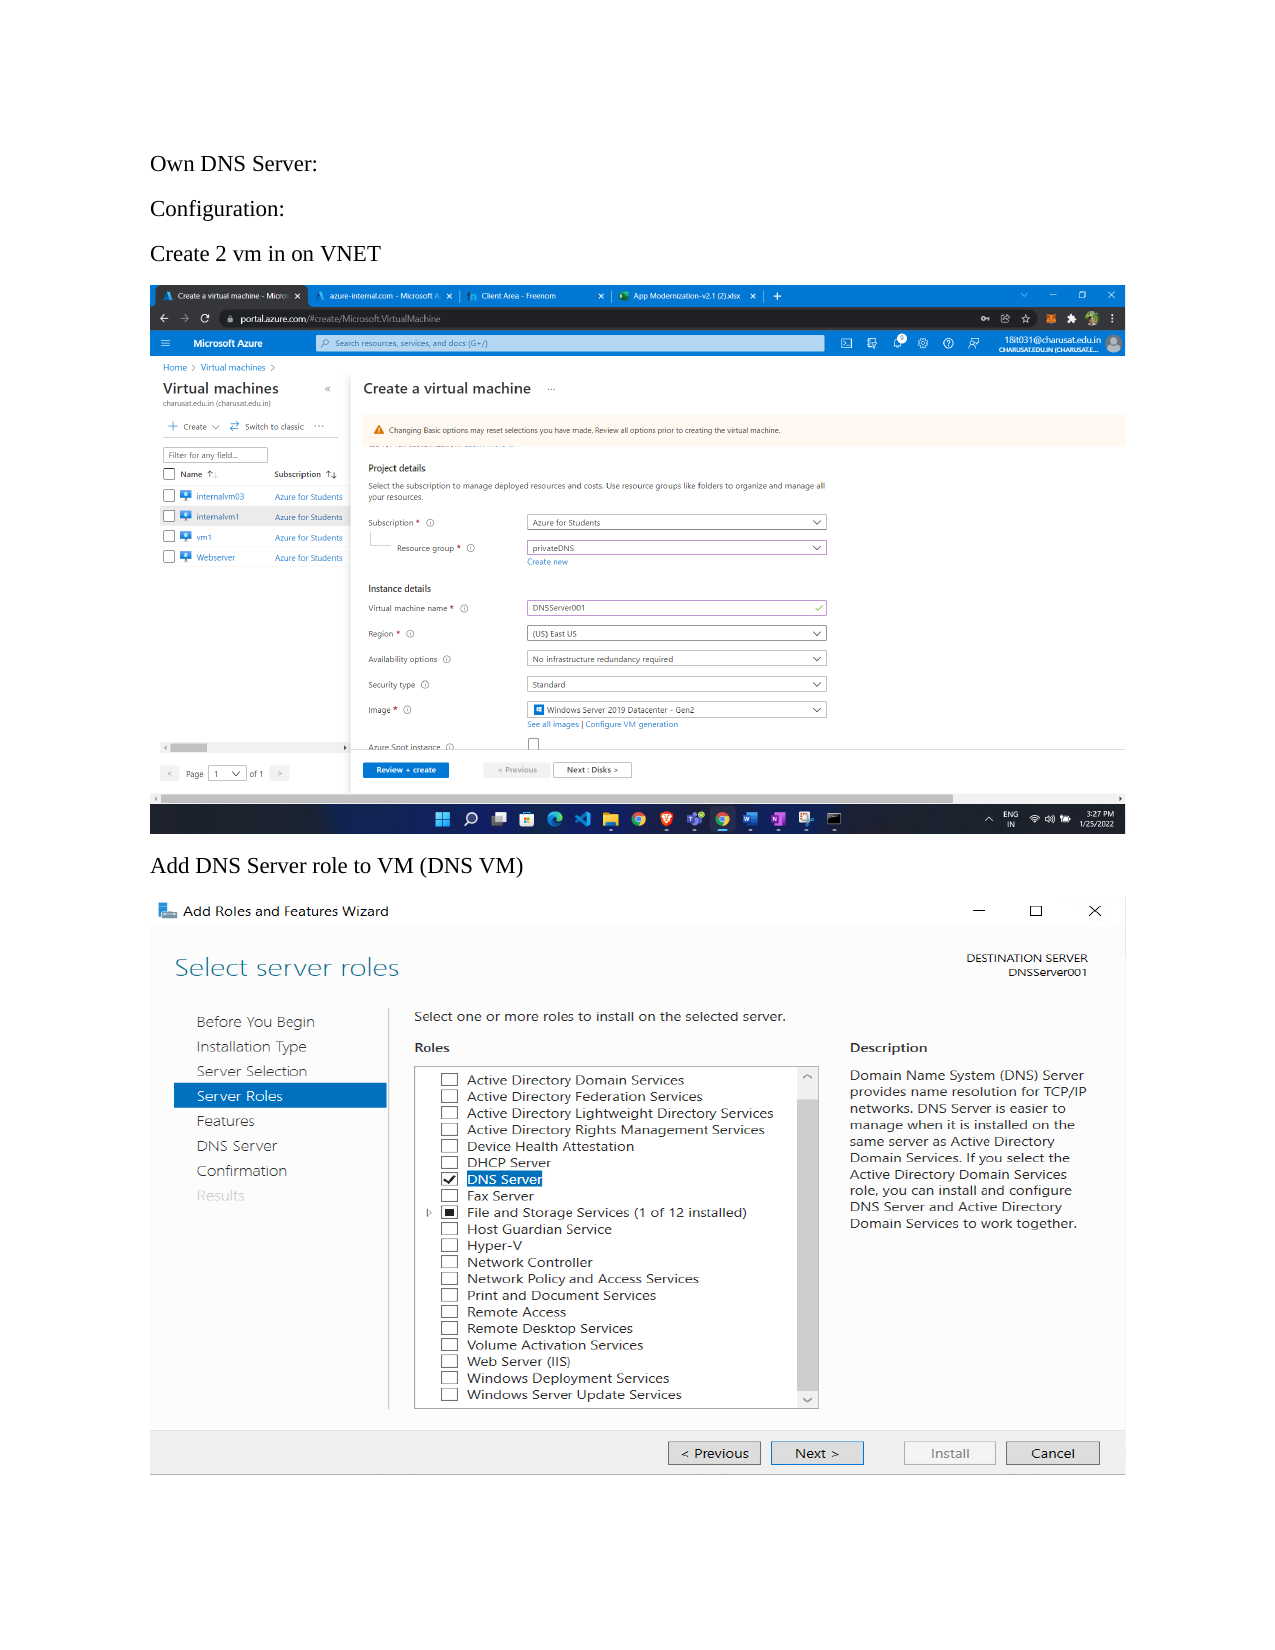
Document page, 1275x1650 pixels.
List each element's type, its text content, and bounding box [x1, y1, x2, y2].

picture [150, 285, 1125, 834]
text Create 2 vm in on VNET [150, 240, 1125, 267]
text Configuration: [150, 195, 1125, 221]
text Own DNS Server: [150, 150, 1125, 176]
text Add DNS Server role to VM (DNS VM) [150, 853, 1125, 879]
picture [150, 897, 1125, 1475]
